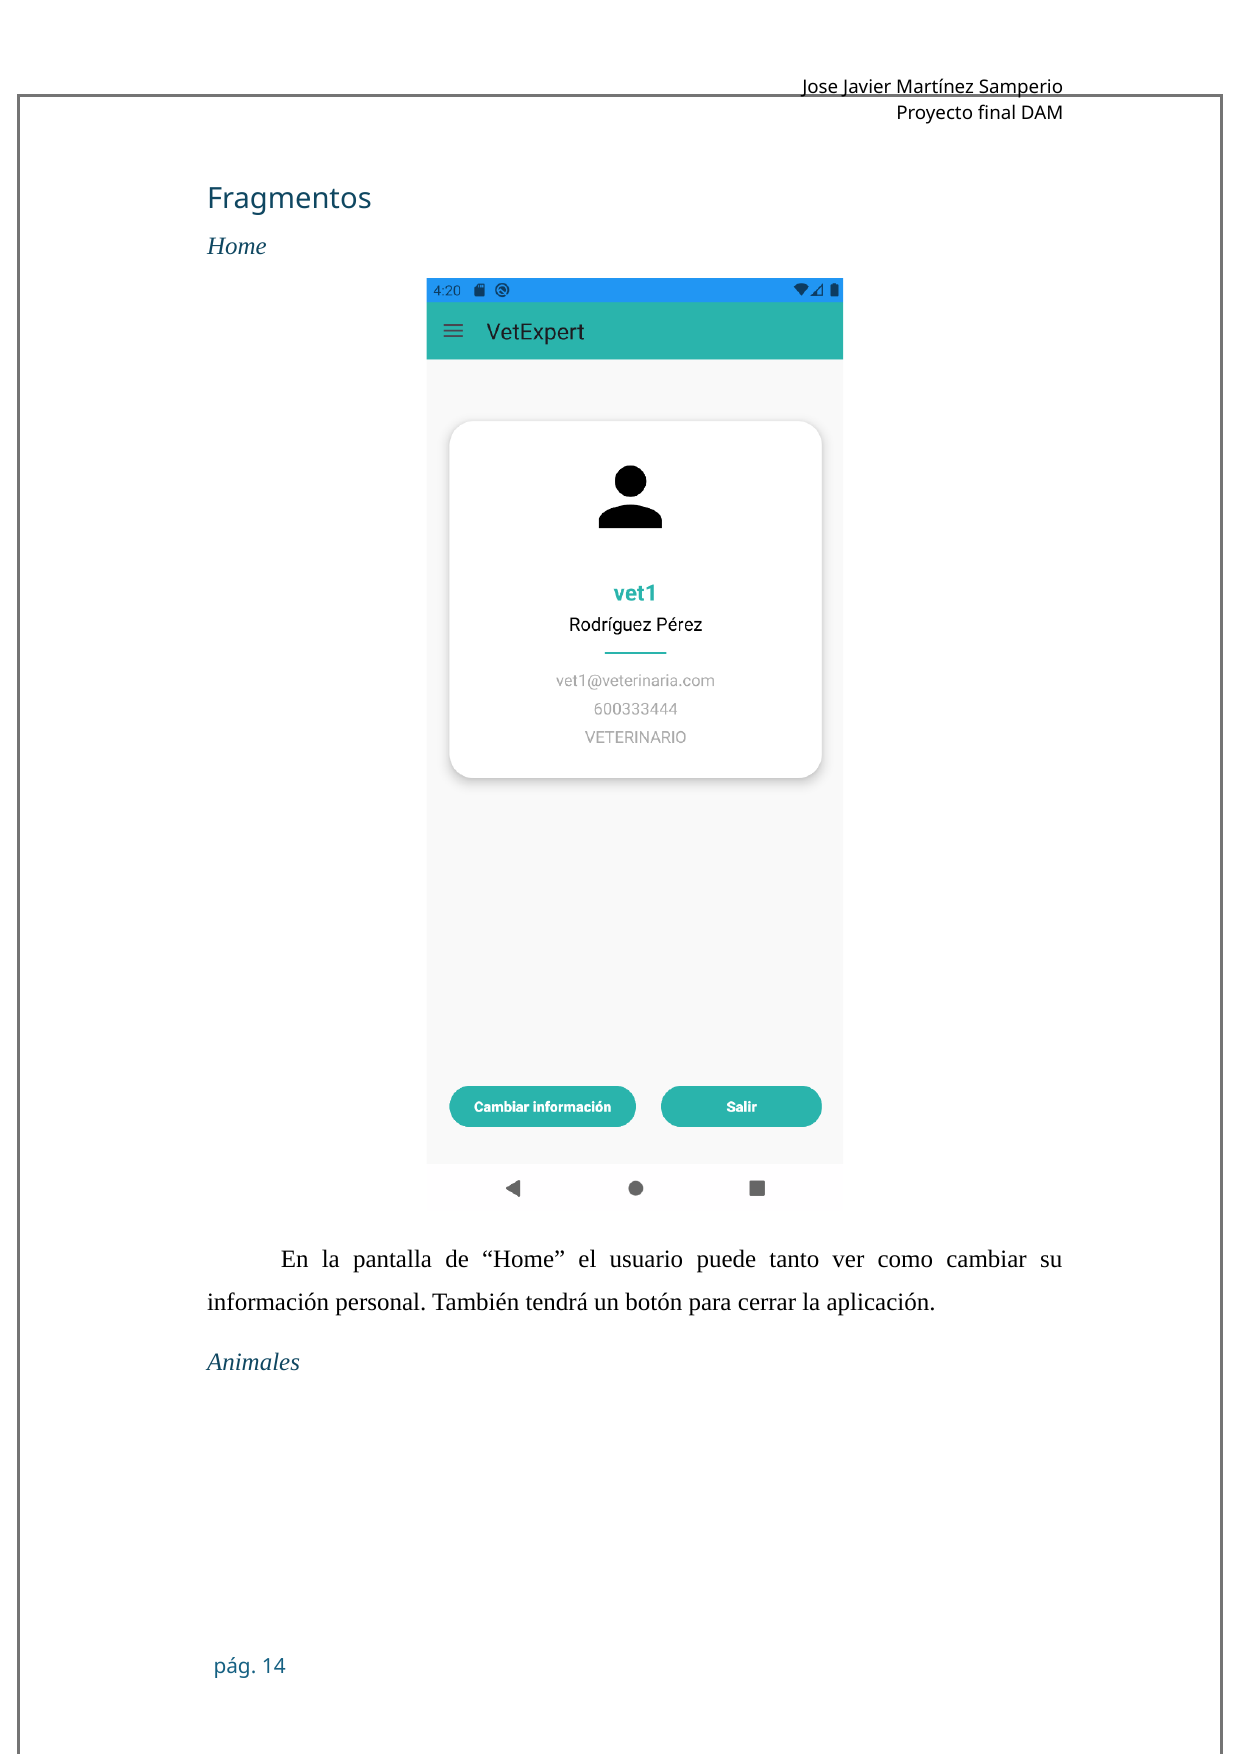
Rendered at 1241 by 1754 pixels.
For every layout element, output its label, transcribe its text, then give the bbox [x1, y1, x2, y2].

subtitle Fragmentos [207, 177, 1063, 217]
subtitle Animales [207, 1347, 1063, 1376]
subtitle Home [207, 231, 1063, 260]
text En la pantalla de “Home” el usuario puede tanto ver como cambiar su información personal. También tendrá un botón para cerrar la aplicación. [207, 1244, 1063, 1316]
picture [426, 278, 844, 1211]
